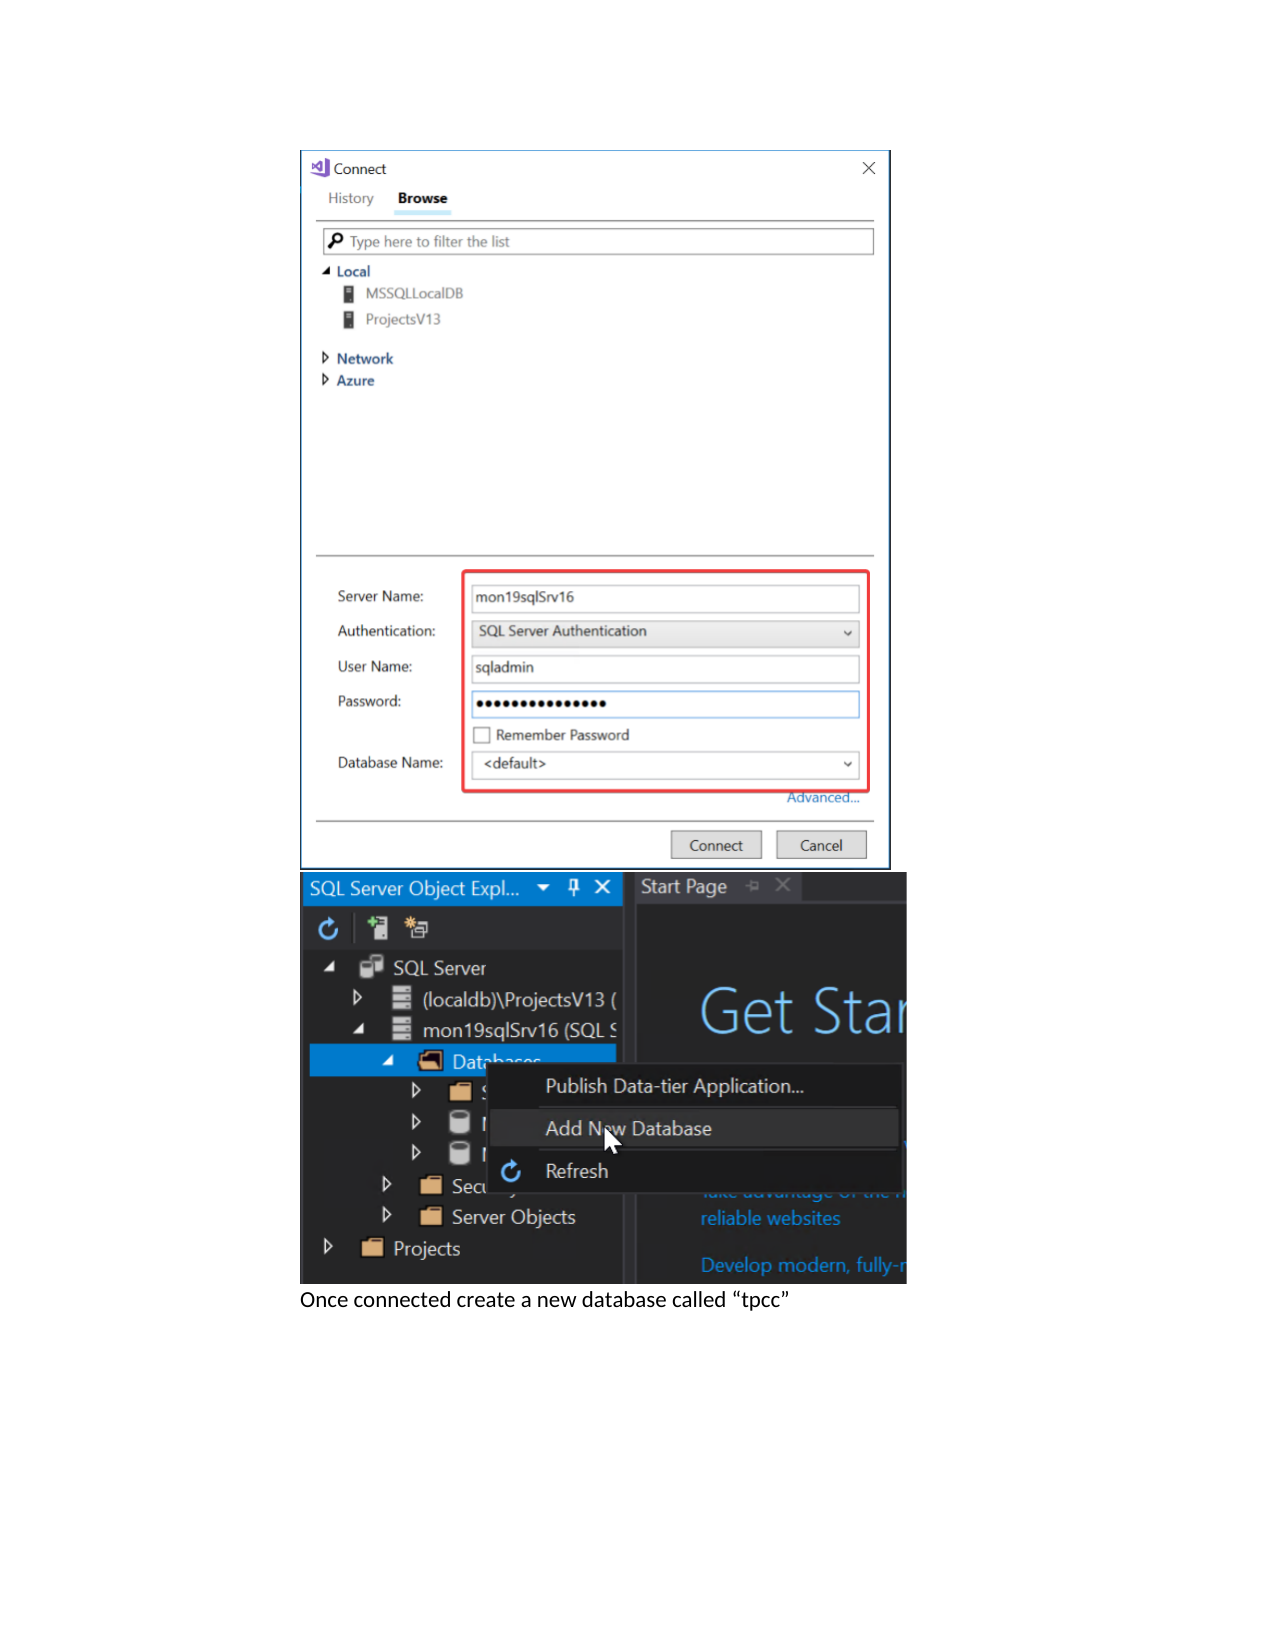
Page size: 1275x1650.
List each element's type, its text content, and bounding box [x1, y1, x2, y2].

picture [300, 150, 891, 870]
picture [300, 872, 907, 1284]
